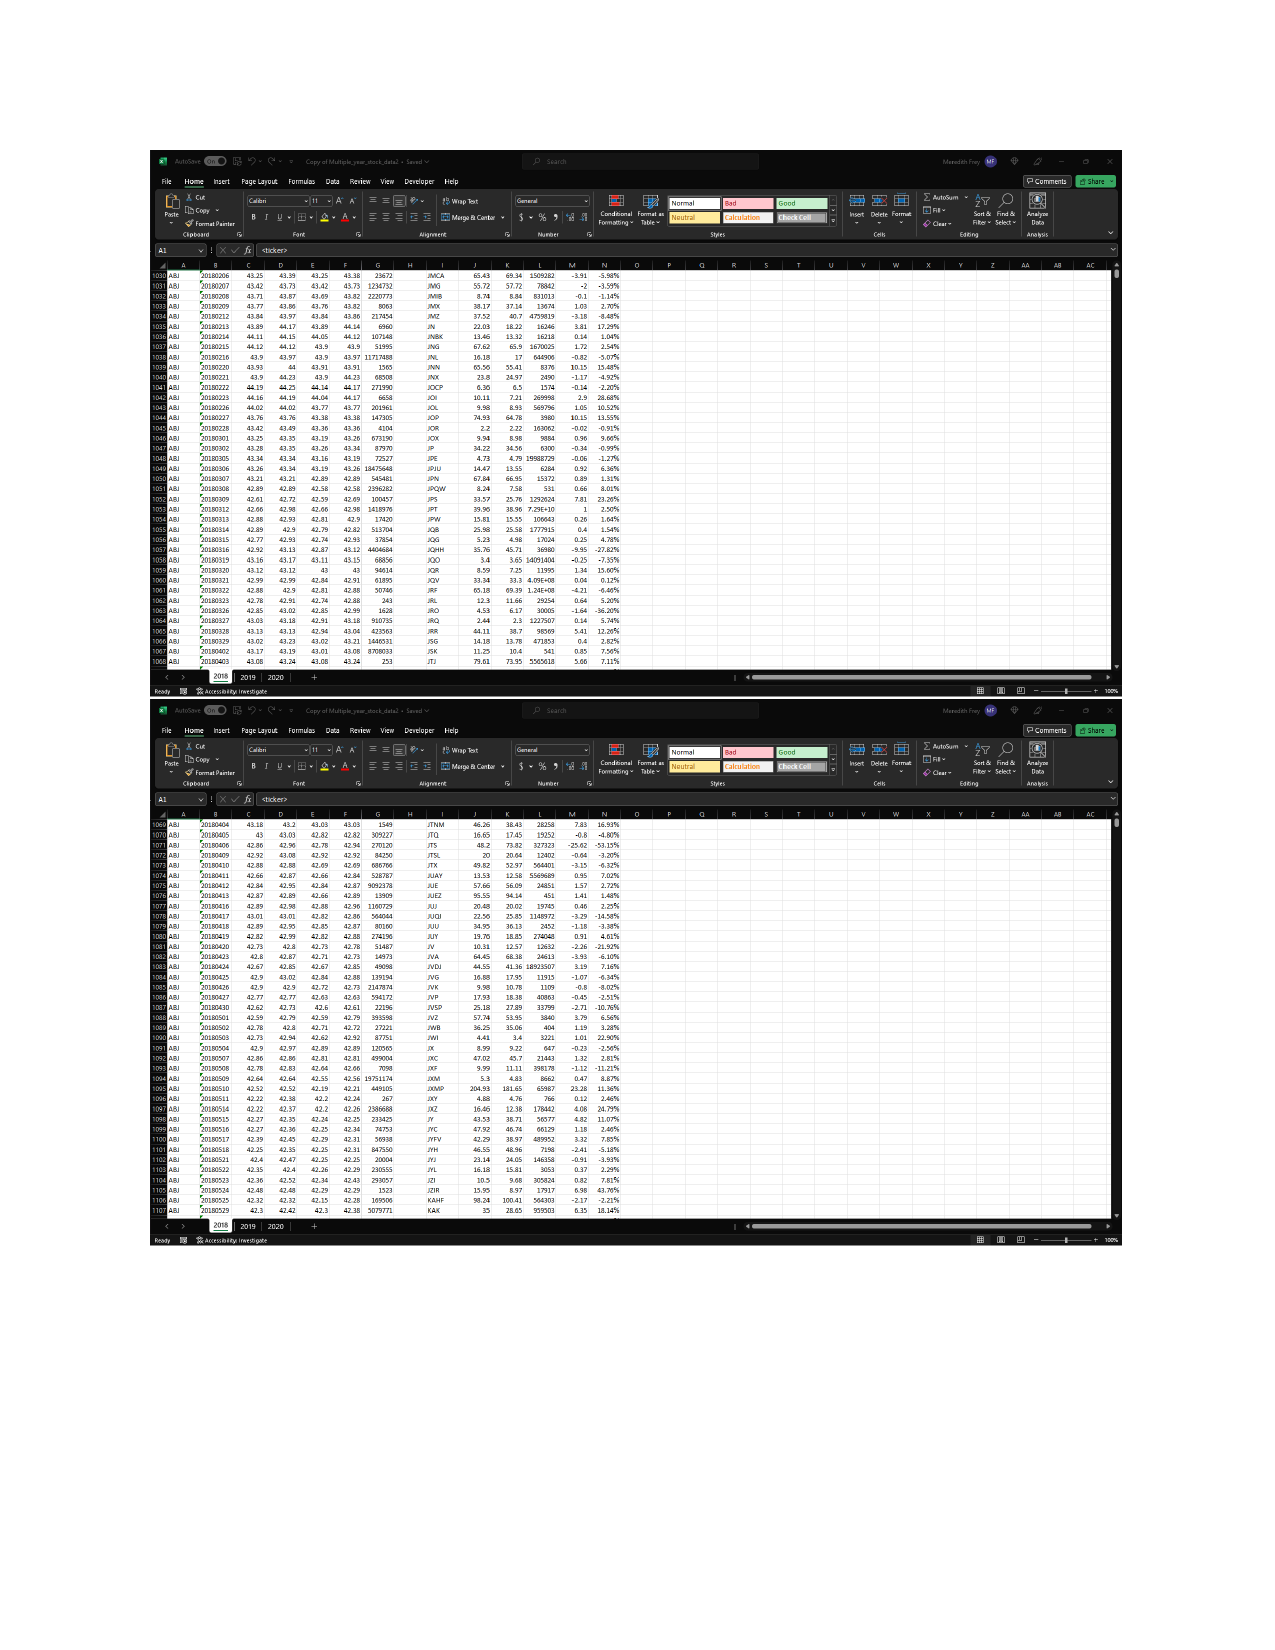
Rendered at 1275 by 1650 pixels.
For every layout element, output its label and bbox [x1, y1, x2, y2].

picture [150, 699, 1122, 1246]
picture [150, 150, 1122, 697]
